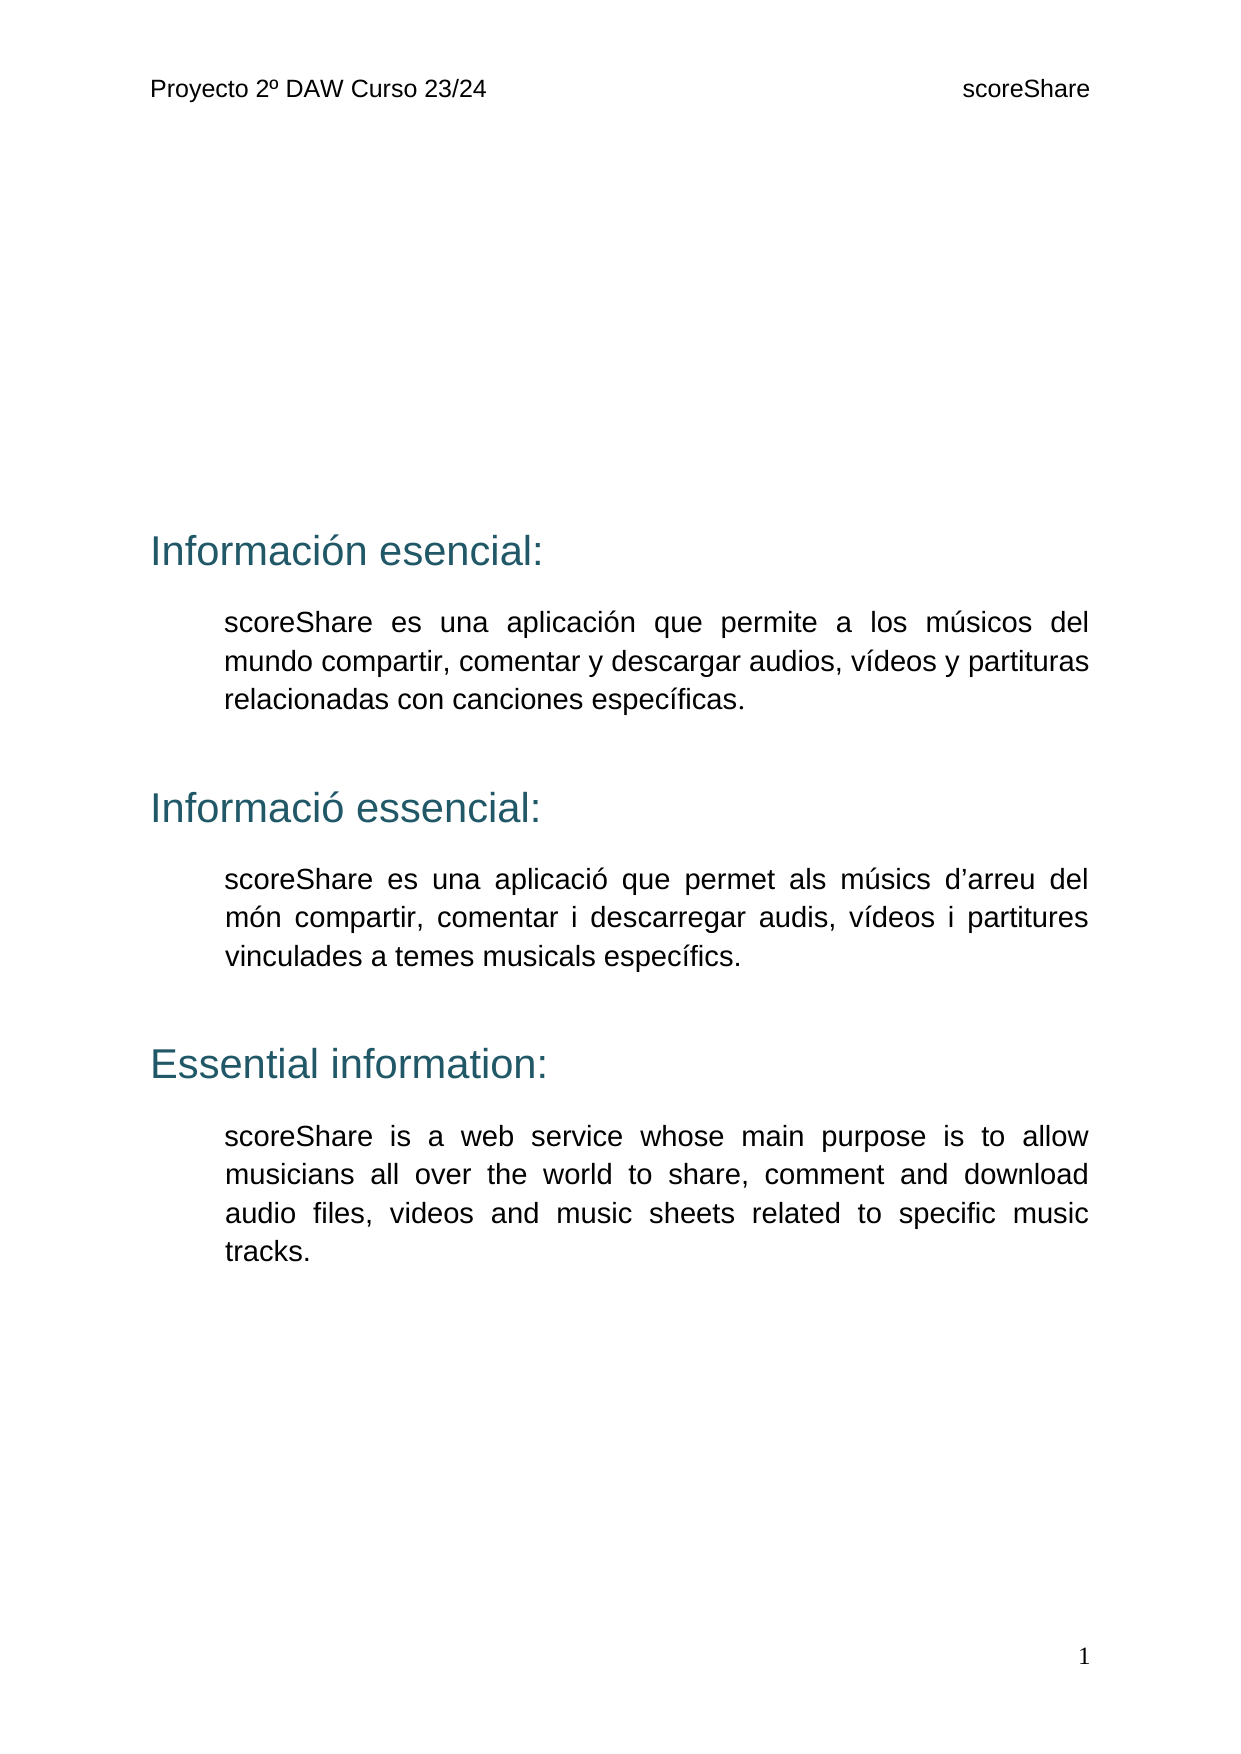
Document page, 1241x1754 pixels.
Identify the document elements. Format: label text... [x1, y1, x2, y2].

text Información esencial: [150, 526, 1090, 574]
text scoreShare is a web service whose main purpose is to allow musicians all over the world to share, comment and download audio files, videos and music sheets related to specific music tracks. [224, 1119, 1090, 1268]
text scoreShare es una aplicació que permet als músics d’arreu del món compartir, comentar i descarregar audis, vídeos i partitures vinculades a temes musicals específics. [224, 862, 1090, 972]
text scoreShare es una aplicación que permite a los músicos del mundo compartir, comentar y descargar audios, vídeos y partituras relacionadas con canciones específicas. [224, 605, 1090, 716]
text Informació essencial: [150, 783, 1090, 831]
text Essential information: [150, 1040, 1090, 1088]
